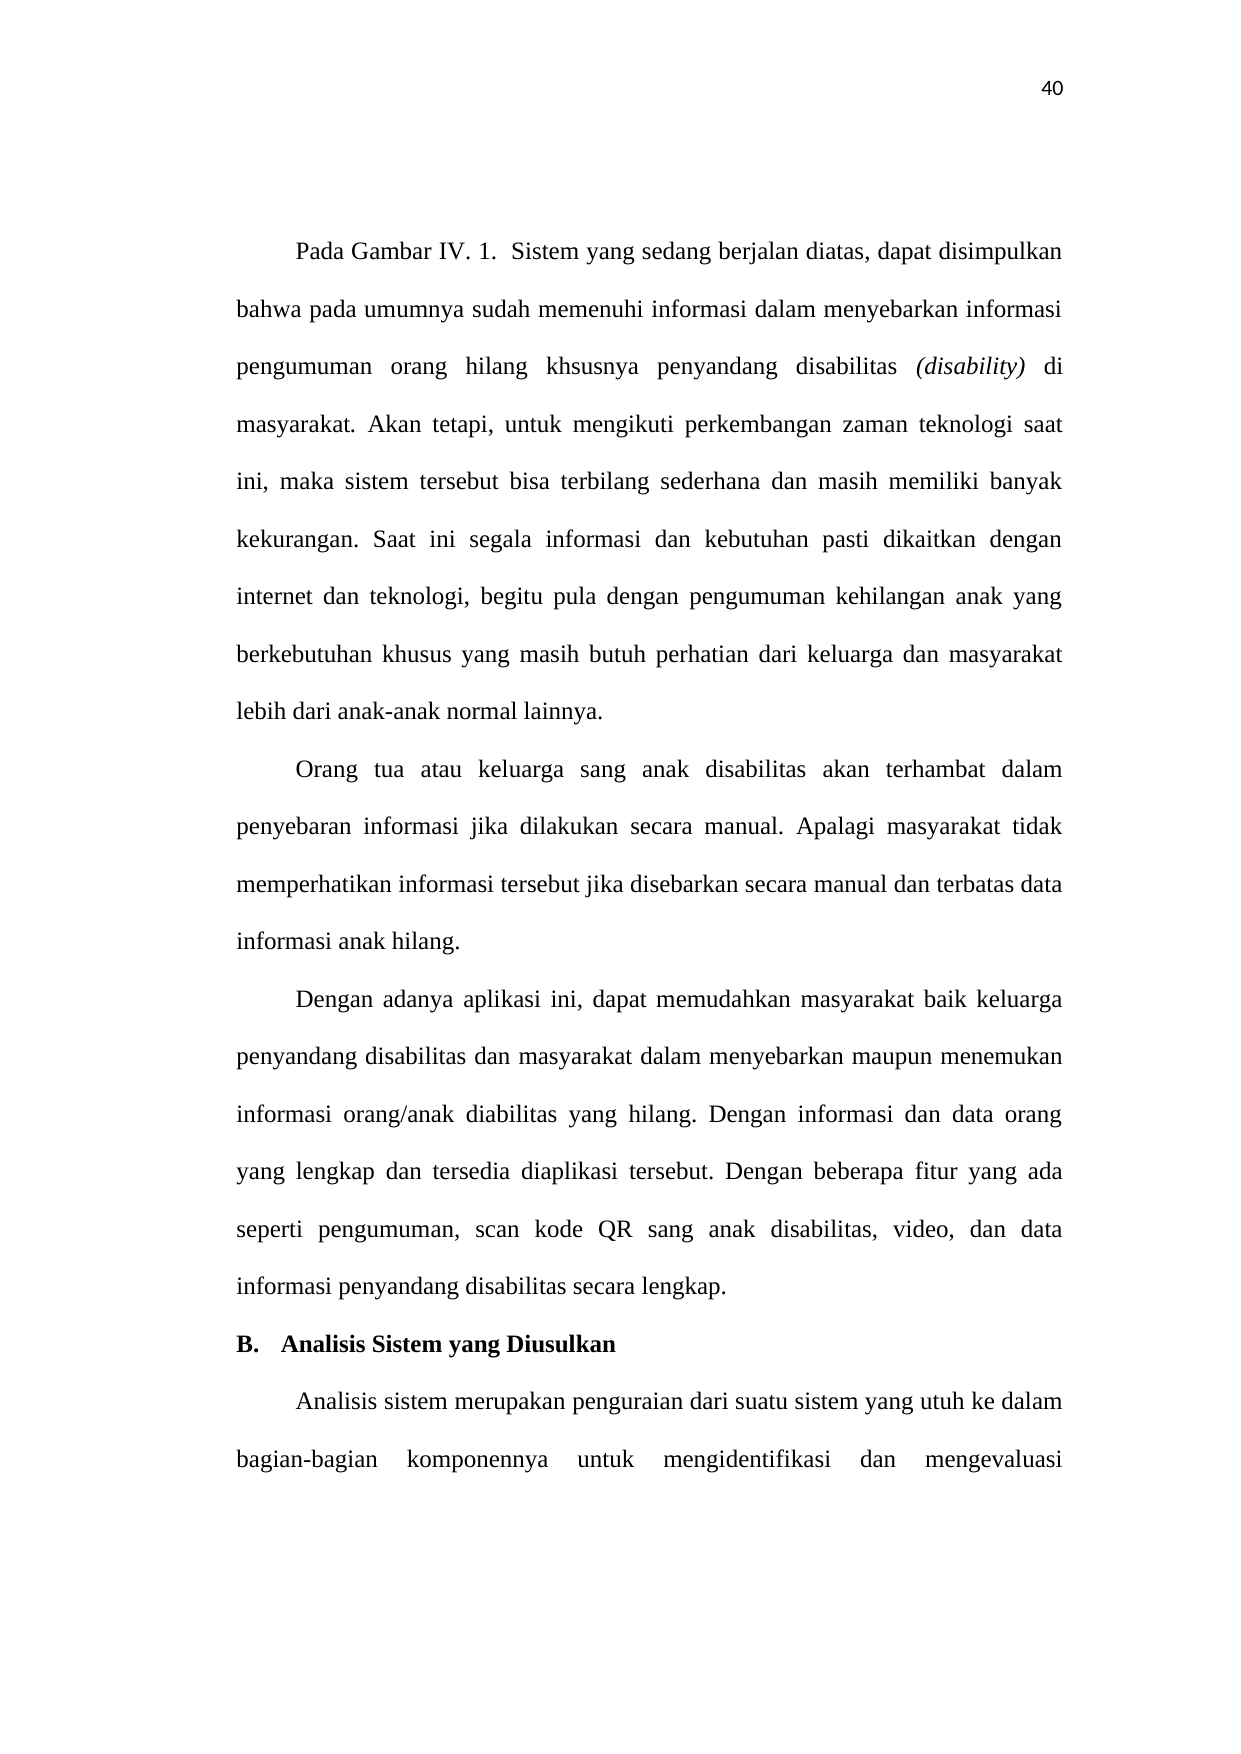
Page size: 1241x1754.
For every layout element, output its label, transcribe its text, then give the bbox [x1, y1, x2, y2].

list Analisis Sistem yang Diusulkan [236, 1329, 1063, 1357]
list Dengan adanya aplikasi ini, dapat memudahkan masyarakat baik keluarga penyandang disabilitas dan masyarakat dalam menyebarkan maupun menemukan informasi orang/anak diabilitas yang hilang. Dengan informasi dan data orang yang lengkap dan tersedia diaplikasi tersebut. Dengan beberapa fitur yang ada seperti pengumuman, scan kode QR sang anak disabilitas, video, dan data informasi penyandang disabilitas secara lengkap. [236, 984, 1063, 1300]
list Pada Gambar IV. 1. Sistem yang sedang berjalan diatas, dapat disimpulkan bahwa pada umumnya sudah memenuhi informasi dalam menyebarkan informasi pengumuman orang hilang khsusnya penyandang disabilitas (disability) di masyarakat. Akan tetapi, untuk mengikuti perkembangan zaman teknologi saat ini, maka sistem tersebut bisa terbilang sederhana dan masih memiliki banyak kekurangan. Saat ini segala informasi dan kebutuhan pasti dikaitkan dengan internet dan teknologi, begitu pula dengan pengumuman kehilangan anak yang berkebutuhan khusus yang masih butuh perhatian dari keluarga dan masyarakat lebih dari anak-anak normal lainnya. [236, 236, 1063, 725]
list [236, 1386, 1063, 1472]
list Orang tua atau keluarga sang anak disabilitas akan terhambat dalam penyebaran informasi jika dilakukan secara manual. Apalagi masyarakat tidak memperhatikan informasi tersebut jika disebarkan secara manual dan terbatas data informasi anak hilang. [236, 754, 1063, 955]
